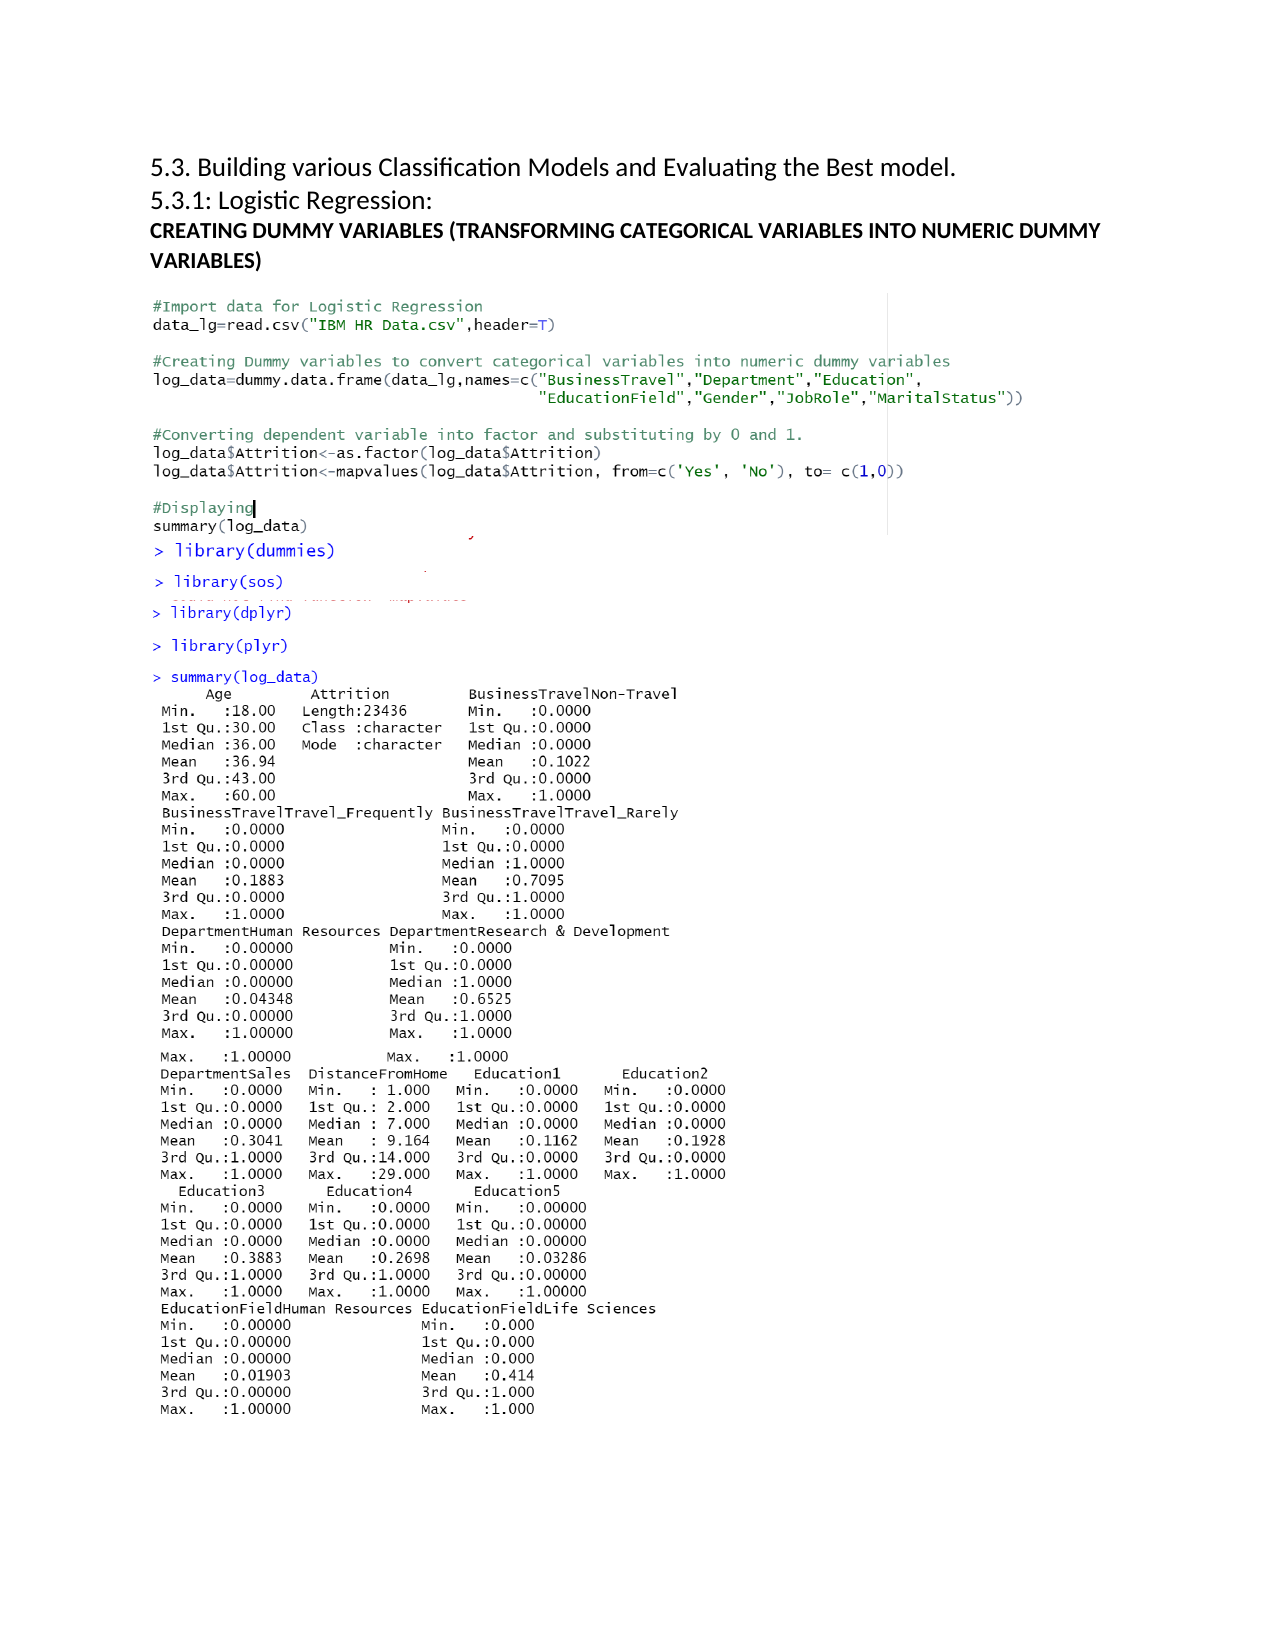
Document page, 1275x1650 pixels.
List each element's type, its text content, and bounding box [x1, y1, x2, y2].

picture [150, 293, 1125, 535]
picture [150, 669, 1125, 1042]
picture [150, 639, 1125, 657]
picture [150, 1049, 1125, 1418]
picture [150, 600, 1125, 632]
picture [150, 536, 1125, 562]
text 5.3. Building various Classification Models and Evaluating the Best model. [150, 150, 1125, 183]
text 5.3.1: Logistic Regression: [150, 183, 1125, 216]
picture [150, 571, 1125, 592]
text CREATING DUMMY VARIABLES (TRANSFORMING CATEGORICAL VARIABLES INTO NUMERIC DUMMY VARIABLES) [150, 216, 1125, 274]
